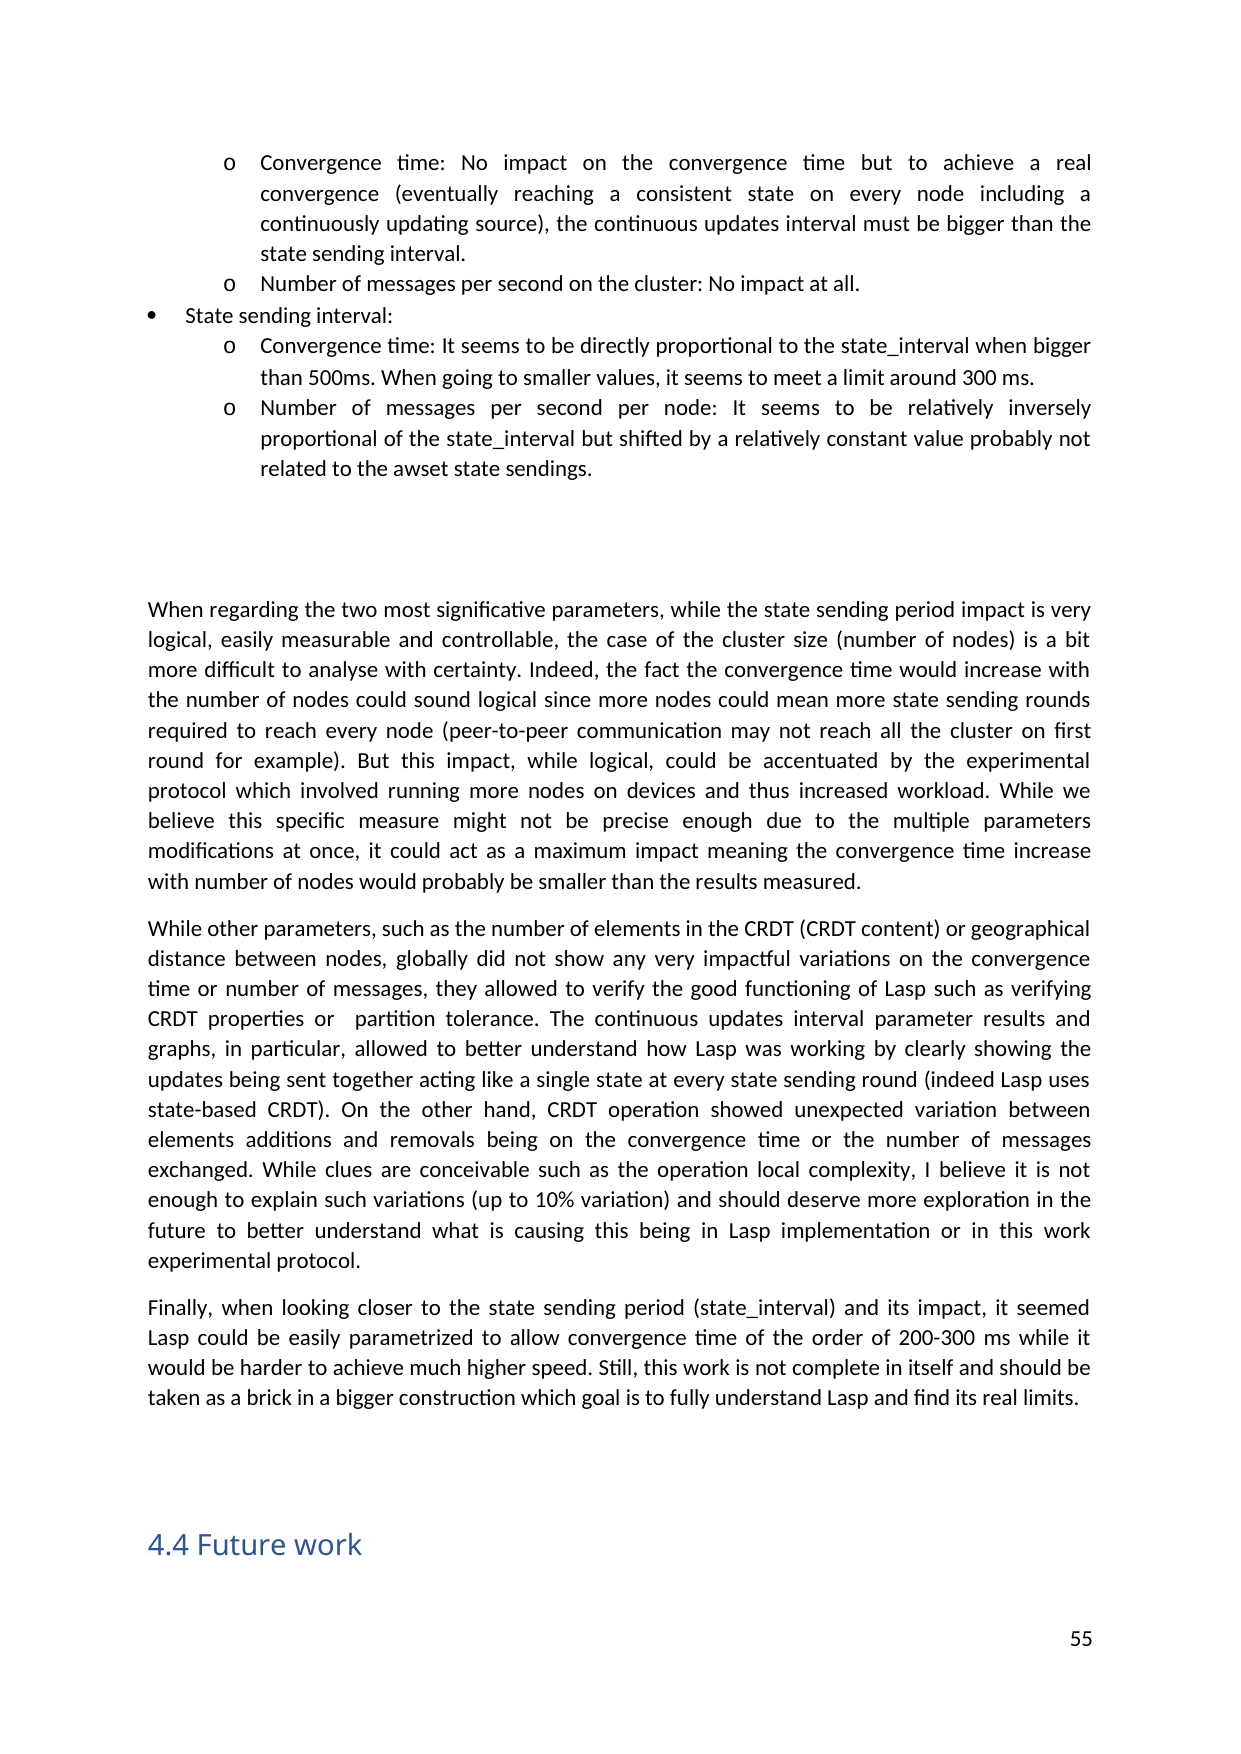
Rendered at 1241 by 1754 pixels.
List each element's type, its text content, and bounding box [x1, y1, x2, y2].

list State sending interval: [148, 301, 1093, 329]
list Number of messages per second per node: It seems to be relatively inversely proportional of the state_interval but shifted by a relatively constant value probably not related to the awset state sendings. [223, 393, 1093, 482]
text Finally, when looking closer to the state sending period (state_interval) and its impact, it seemed Lasp could be easily parametrized to allow convergence time of the order of 200-300 ms while it would be harder to achieve much higher speed. Still, this work is not complete in itself and should be taken as a brick in a bigger construction which goal is to fully understand Lasp and find its real limits. [148, 1293, 1093, 1412]
list Number of messages per second on the cluster: No impact at all. [223, 269, 1093, 299]
list Convergence time: No impact on the convergence time but to achieve a real convergence (eventually reaching a consistent state on every node including a continuously updating source), the continuous updates interval must be bigger than the state sending interval. [223, 148, 1093, 267]
text When regarding the two most significative parameters, while the state sending period impact is very logical, easily measurable and controllable, the case of the cluster size (number of nodes) is a bit more difficult to analyse with certainty. Indeed, the fact the convergence time would increase with the number of nodes could sound logical since more nodes could mean more state sending rounds required to reach every node (peer-to-peer communication may not reach all the cluster on first round for example). But this impact, while logical, could be accentuated by the experimental protocol which involved running more nodes on devices and thus increased workload. While we believe this specific measure might not be precise enough due to the multiple parameters modifications at once, it could act as a maximum impact meaning the convergence time increase with number of nodes would probably be smaller than the results measured. [148, 595, 1093, 895]
text While other parameters, such as the number of elements in the CRDT (CRDT content) or geographical distance between nodes, globally did not show any very impactful variations on the convergence time or number of messages, they allowed to verify the good functioning of Lasp such as verifying CRDT properties or partition tolerance. The continuous updates interval parameter results and graphs, in particular, allowed to better understand how Lasp was working by clearly showing the updates being sent together acting like a single state at every state sending round (indeed Lasp uses state-based CRDT). On the other hand, CRDT operation showed unexpected variation between elements additions and removals being on the convergence time or the number of messages exchanged. While clues are conceivable such as the operation local complexity, I believe it is not enough to explain such variations (up to 10% variation) and should deserve more exploration in the future to better understand what is causing this being in Lasp implementation or in this work experimental protocol. [148, 914, 1093, 1274]
subtitle 4.4 Future work [148, 1524, 1093, 1564]
list Convergence time: It seems to be directly proportional to the state_interval when bigger than 500ms. When going to smaller values, it seems to meet a limit around 300 ms. [223, 331, 1093, 391]
